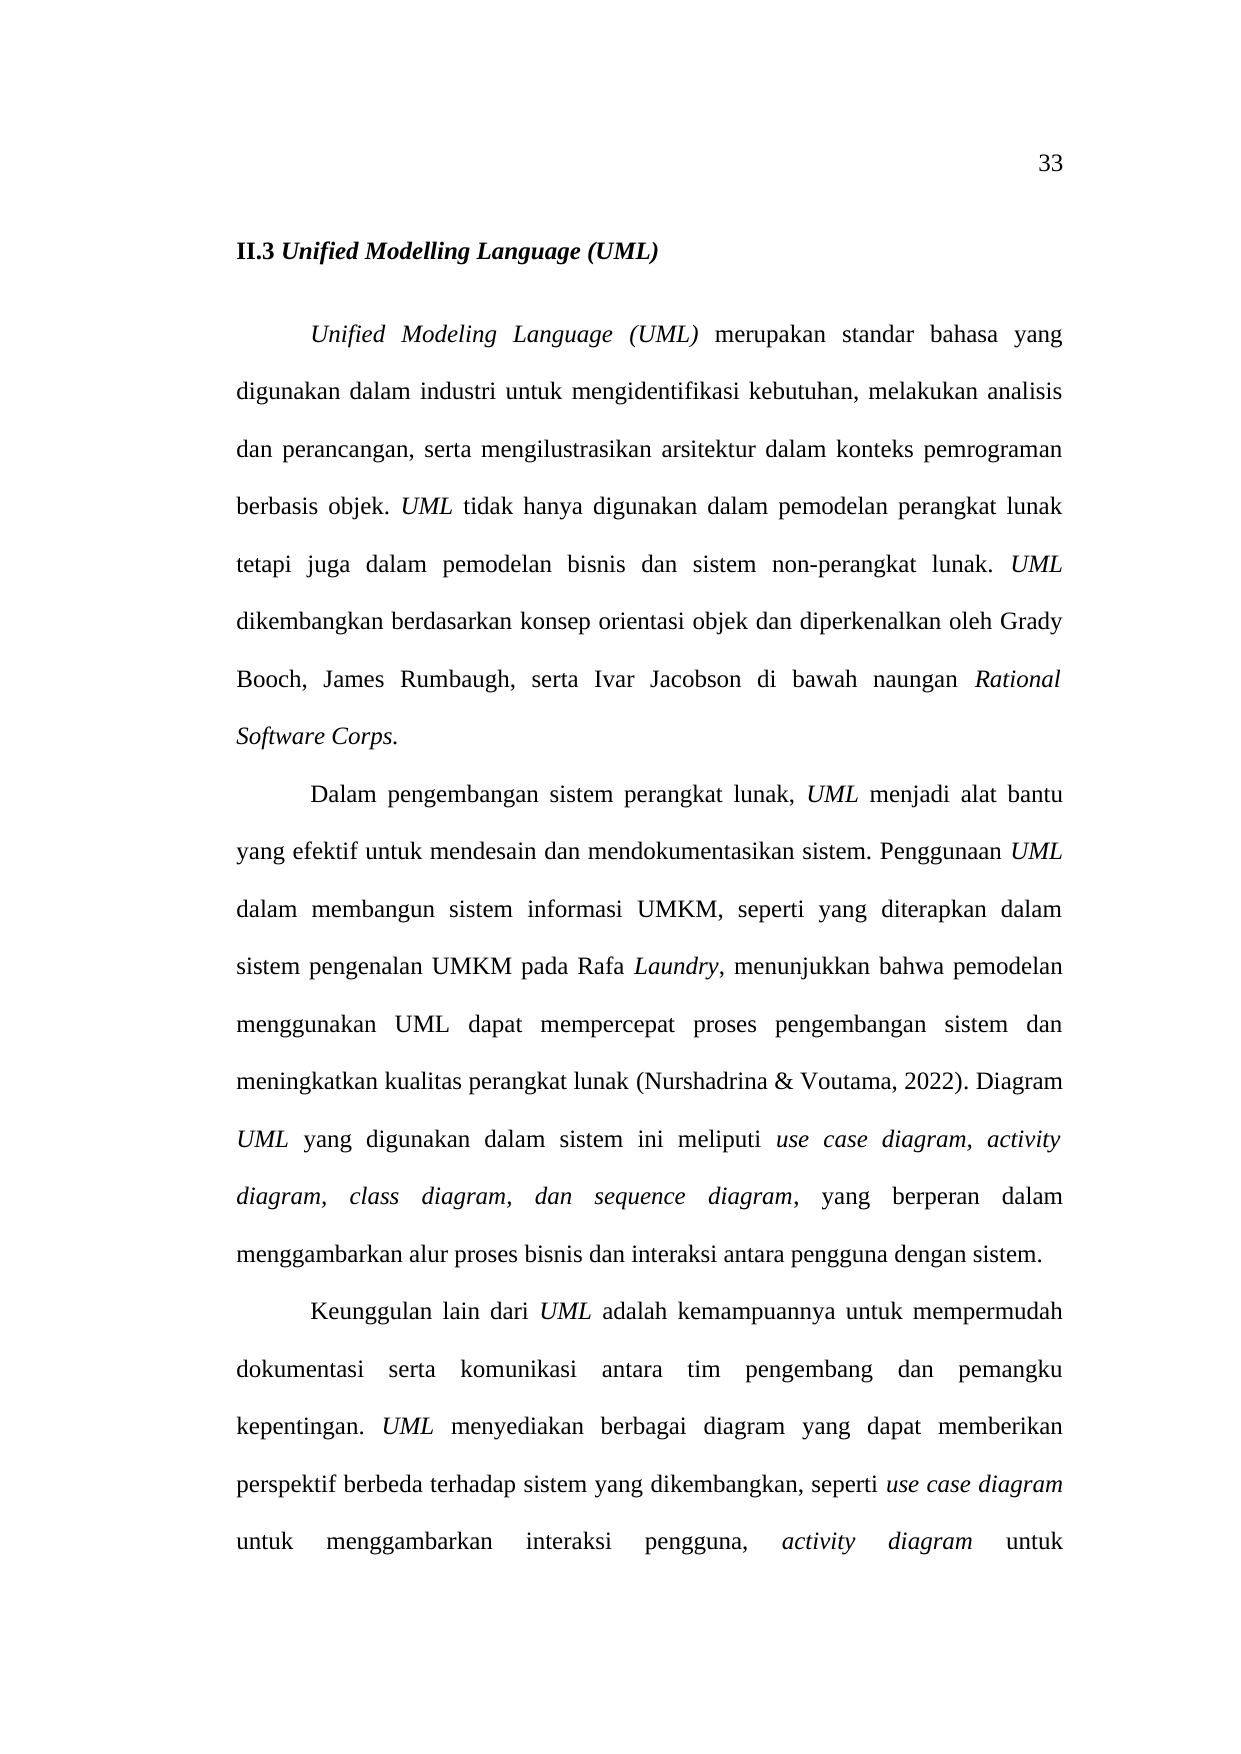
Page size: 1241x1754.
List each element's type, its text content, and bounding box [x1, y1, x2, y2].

subtitle Unified Modelling Language (UML) [236, 236, 1063, 265]
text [236, 1296, 1063, 1555]
text Dalam pengembangan sistem perangkat lunak, UML menjadi alat bantu yang efektif untuk mendesain dan mendokumentasikan sistem. Penggunaan UML dalam membangun sistem informasi UMKM, seperti yang diterapkan dalam sistem pengenalan UMKM pada Rafa Laundry, menunjukkan bahwa pemodelan menggunakan UML dapat mempercepat proses pengembangan sistem dan meningkatkan kualitas perangkat lunak . Diagram UML yang digunakan dalam sistem ini meliputi use case diagram, activity diagram, class diagram, dan sequence diagram, yang berperan dalam menggambarkan alur proses bisnis dan interaksi antara pengguna dengan sistem. [236, 779, 1063, 1268]
text Unified Modeling Language (UML) merupakan standar bahasa yang digunakan dalam industri untuk mengidentifikasi kebutuhan, melakukan analisis dan perancangan, serta mengilustrasikan arsitektur dalam konteks pemrograman berbasis objek. UML tidak hanya digunakan dalam pemodelan perangkat lunak tetapi juga dalam pemodelan bisnis dan sistem non-perangkat lunak. UML dikembangkan berdasarkan konsep orientasi objek dan diperkenalkan oleh Grady Booch, James Rumbaugh, serta Ivar Jacobson di bawah naungan Rational Software Corps. [236, 319, 1063, 750]
